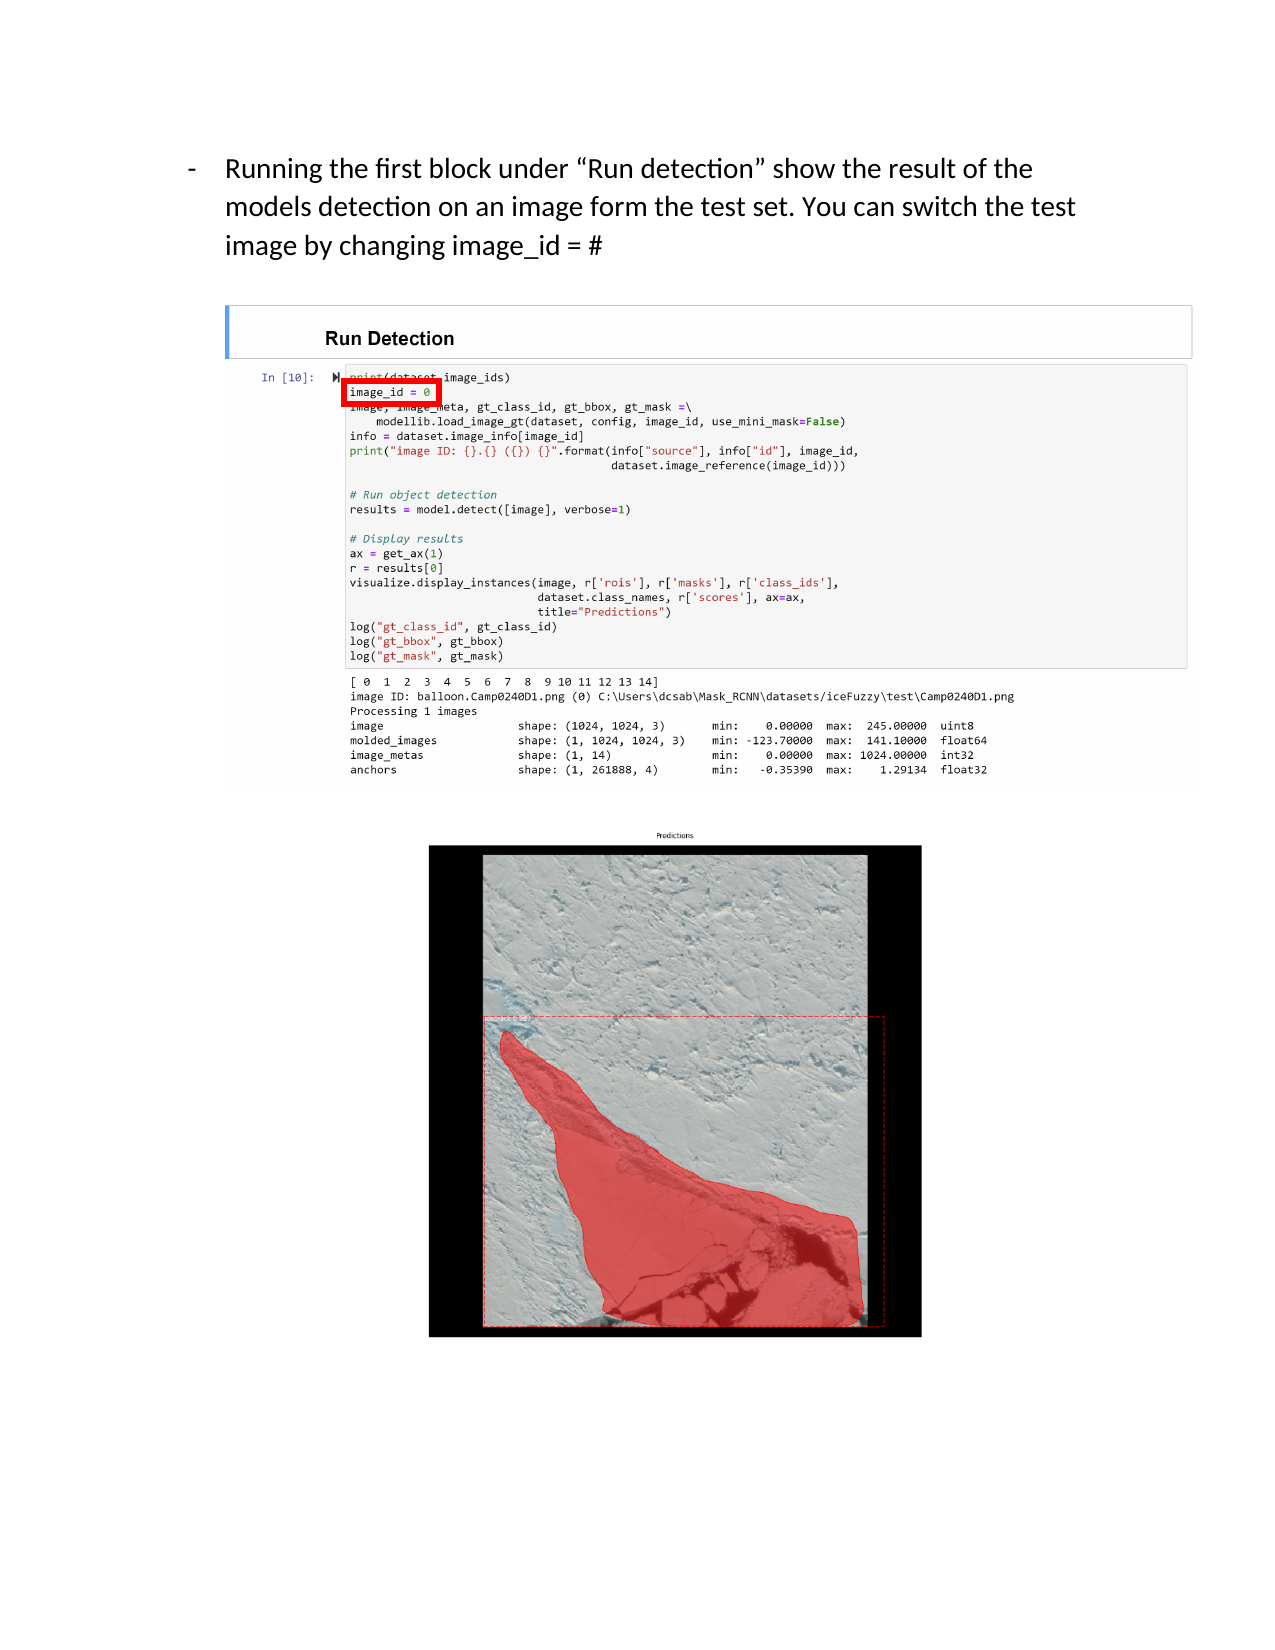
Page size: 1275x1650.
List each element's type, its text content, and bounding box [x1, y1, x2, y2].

picture [421, 828, 929, 1346]
picture [225, 303, 1200, 788]
list Running the first block under “Run detection” show the result of the models detection on an image form the test set. You can switch the test image by changing image_id = # [187, 150, 1125, 262]
